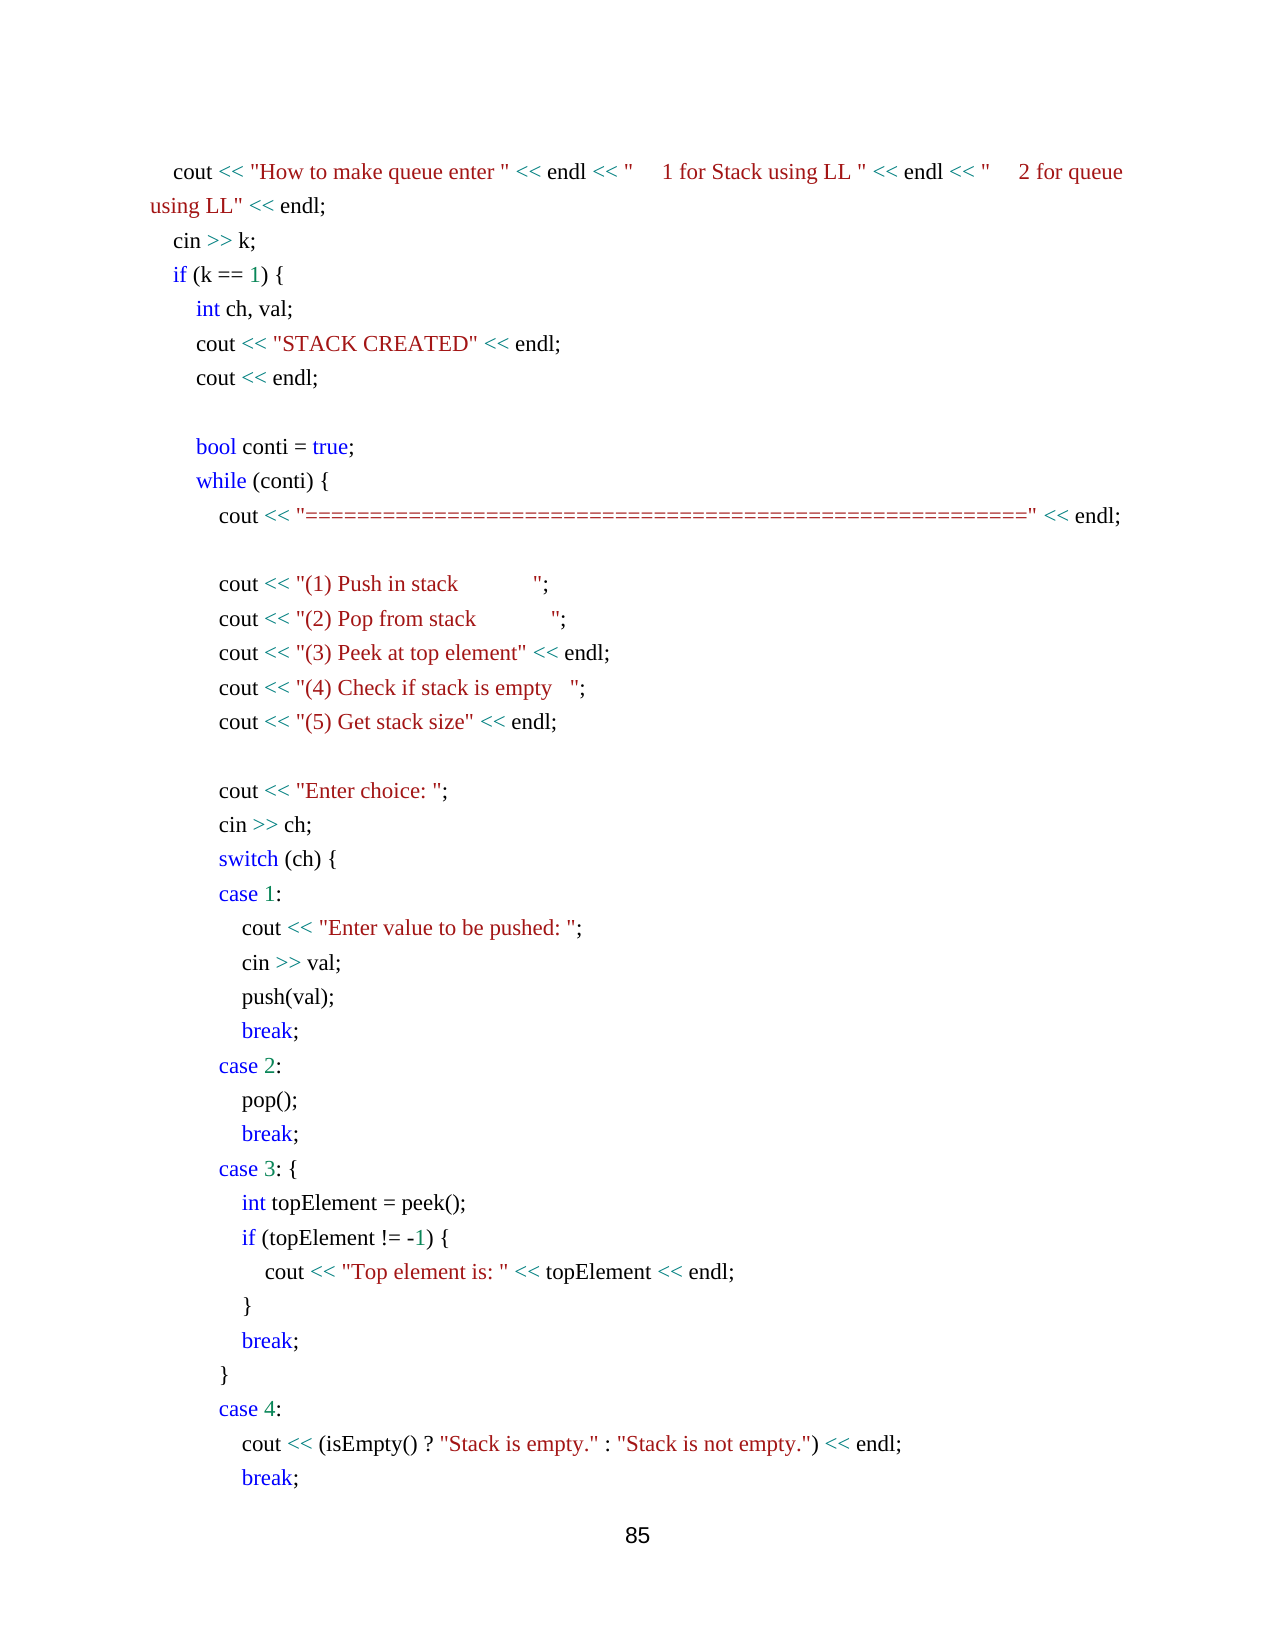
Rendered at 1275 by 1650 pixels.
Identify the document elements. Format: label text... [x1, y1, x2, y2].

text cout << "(5) Get stack size" << endl; [150, 700, 1125, 734]
text case 2: [150, 1044, 1125, 1078]
text if (topElement != -1) { [150, 1216, 1125, 1250]
text case 4: [150, 1387, 1125, 1422]
text case 3: { [150, 1147, 1125, 1181]
text cout << "How to make queue enter " << endl << " 1 for Stack using LL " << endl << " 2 for queue using LL" << endl; [150, 150, 1125, 219]
text cout << "STACK CREATED" << endl; [150, 322, 1125, 356]
text cout << "(4) Check if stack is empty "; [150, 666, 1125, 700]
text bool conti = true; [150, 425, 1125, 459]
text push(val); [150, 975, 1125, 1009]
text pop(); [150, 1078, 1125, 1112]
text cout << "(1) Push in stack "; [150, 562, 1125, 597]
text int ch, val; [150, 287, 1125, 322]
text break; [150, 1112, 1125, 1147]
text cin >> k; [150, 219, 1125, 253]
text } [150, 1353, 1125, 1387]
text cin >> val; [150, 941, 1125, 975]
text cout << "(2) Pop from stack "; [150, 597, 1125, 631]
text case 1: [150, 872, 1125, 906]
text while (conti) { [150, 459, 1125, 494]
text int topElement = peek(); [150, 1181, 1125, 1216]
text if (k == 1) { [150, 253, 1125, 287]
text cout << "Enter choice: "; [150, 769, 1125, 803]
text cout << (isEmpty() ? "Stack is empty." : "Stack is not empty.") << endl; [150, 1422, 1125, 1456]
text cin >> ch; [150, 803, 1125, 837]
text cout << "(3) Peek at top element" << endl; [150, 631, 1125, 666]
text } [150, 1284, 1125, 1319]
text cout << "Top element is: " << topElement << endl; [150, 1250, 1125, 1284]
text cout << "Enter value to be pushed: "; [150, 906, 1125, 941]
text switch (ch) { [150, 837, 1125, 872]
text break; [150, 1456, 1125, 1491]
text cout << endl; [150, 356, 1125, 391]
text cout << "========================================================" << endl; [150, 494, 1125, 528]
text break; [150, 1009, 1125, 1044]
text break; [150, 1319, 1125, 1353]
